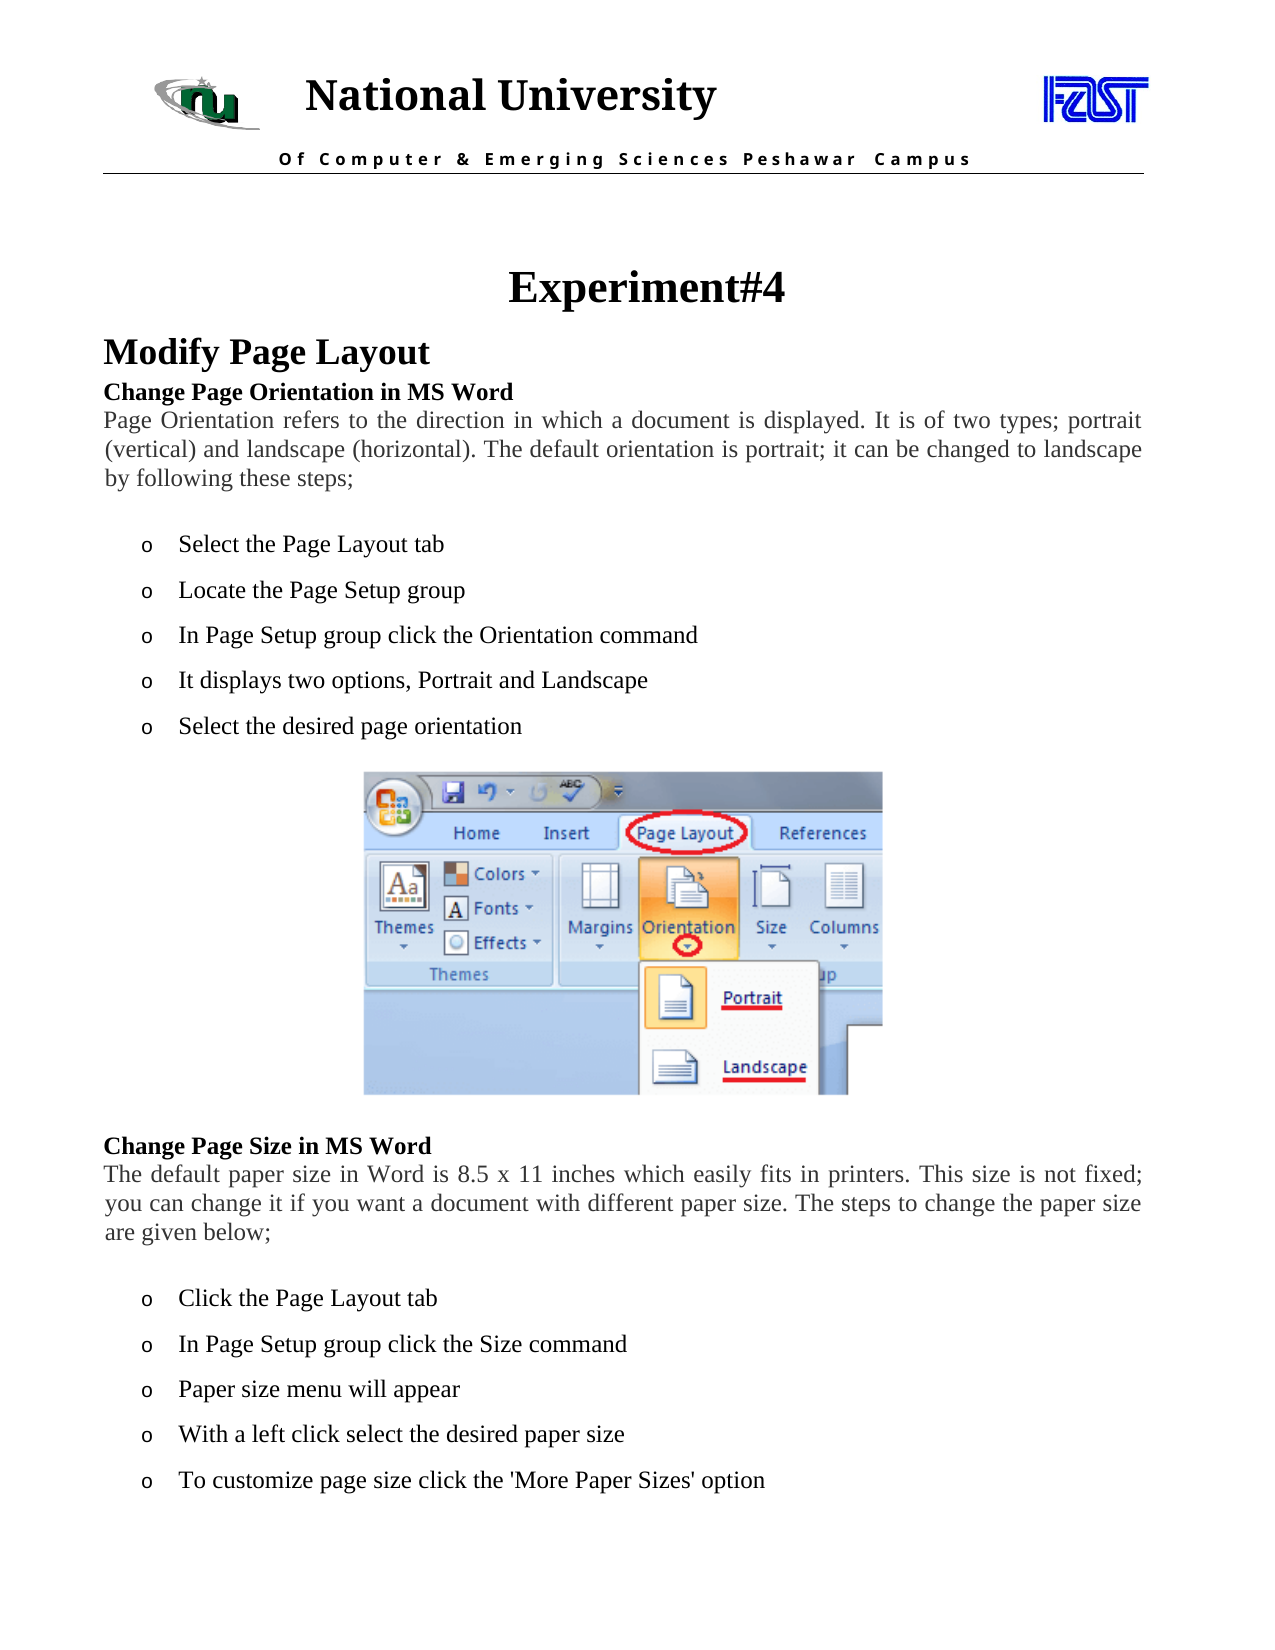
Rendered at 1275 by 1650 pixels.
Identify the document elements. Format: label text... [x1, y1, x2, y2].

picture [361, 769, 885, 1103]
subtitle Change Page Size in MS Word [103, 1131, 1144, 1159]
text The default paper size in Word is 8.5 x 11 inches which easily fits in printers. This size is not fixed; you can change it if you want a document with different paper size. The steps to change the paper size are given below; [103, 1159, 1144, 1246]
list Locate the Page Setup group [141, 565, 1144, 604]
picture [1036, 75, 1152, 124]
list It displays two options, Portrait and Landscape [141, 656, 1144, 695]
list Click the Page Layout tab [141, 1274, 1144, 1313]
list In Page Setup group click the Orientation command [141, 611, 1144, 650]
subtitle Experiment#4 [150, 259, 1144, 312]
list In Page Setup group click the Size command [141, 1319, 1144, 1358]
list To customize page size click the 'More Paper Sizes' option [141, 1455, 1144, 1494]
list Paper size menu will appear [141, 1365, 1144, 1404]
list With a left click select the desired paper size [141, 1410, 1144, 1449]
subtitle Change Page Orientation in MS Word [103, 377, 1144, 406]
subtitle Modify Page Layout [103, 329, 1144, 373]
picture [153, 68, 260, 130]
list Select the Page Layout tab [141, 520, 1144, 559]
list Select the desired page orientation [141, 701, 1144, 740]
text Page Orientation refers to the direction in which a document is displayed. It is of two types; portrait (vertical) and landscape (horizontal). The default orientation is portrait; it can be changed to landscape by following these steps; [103, 406, 1144, 492]
